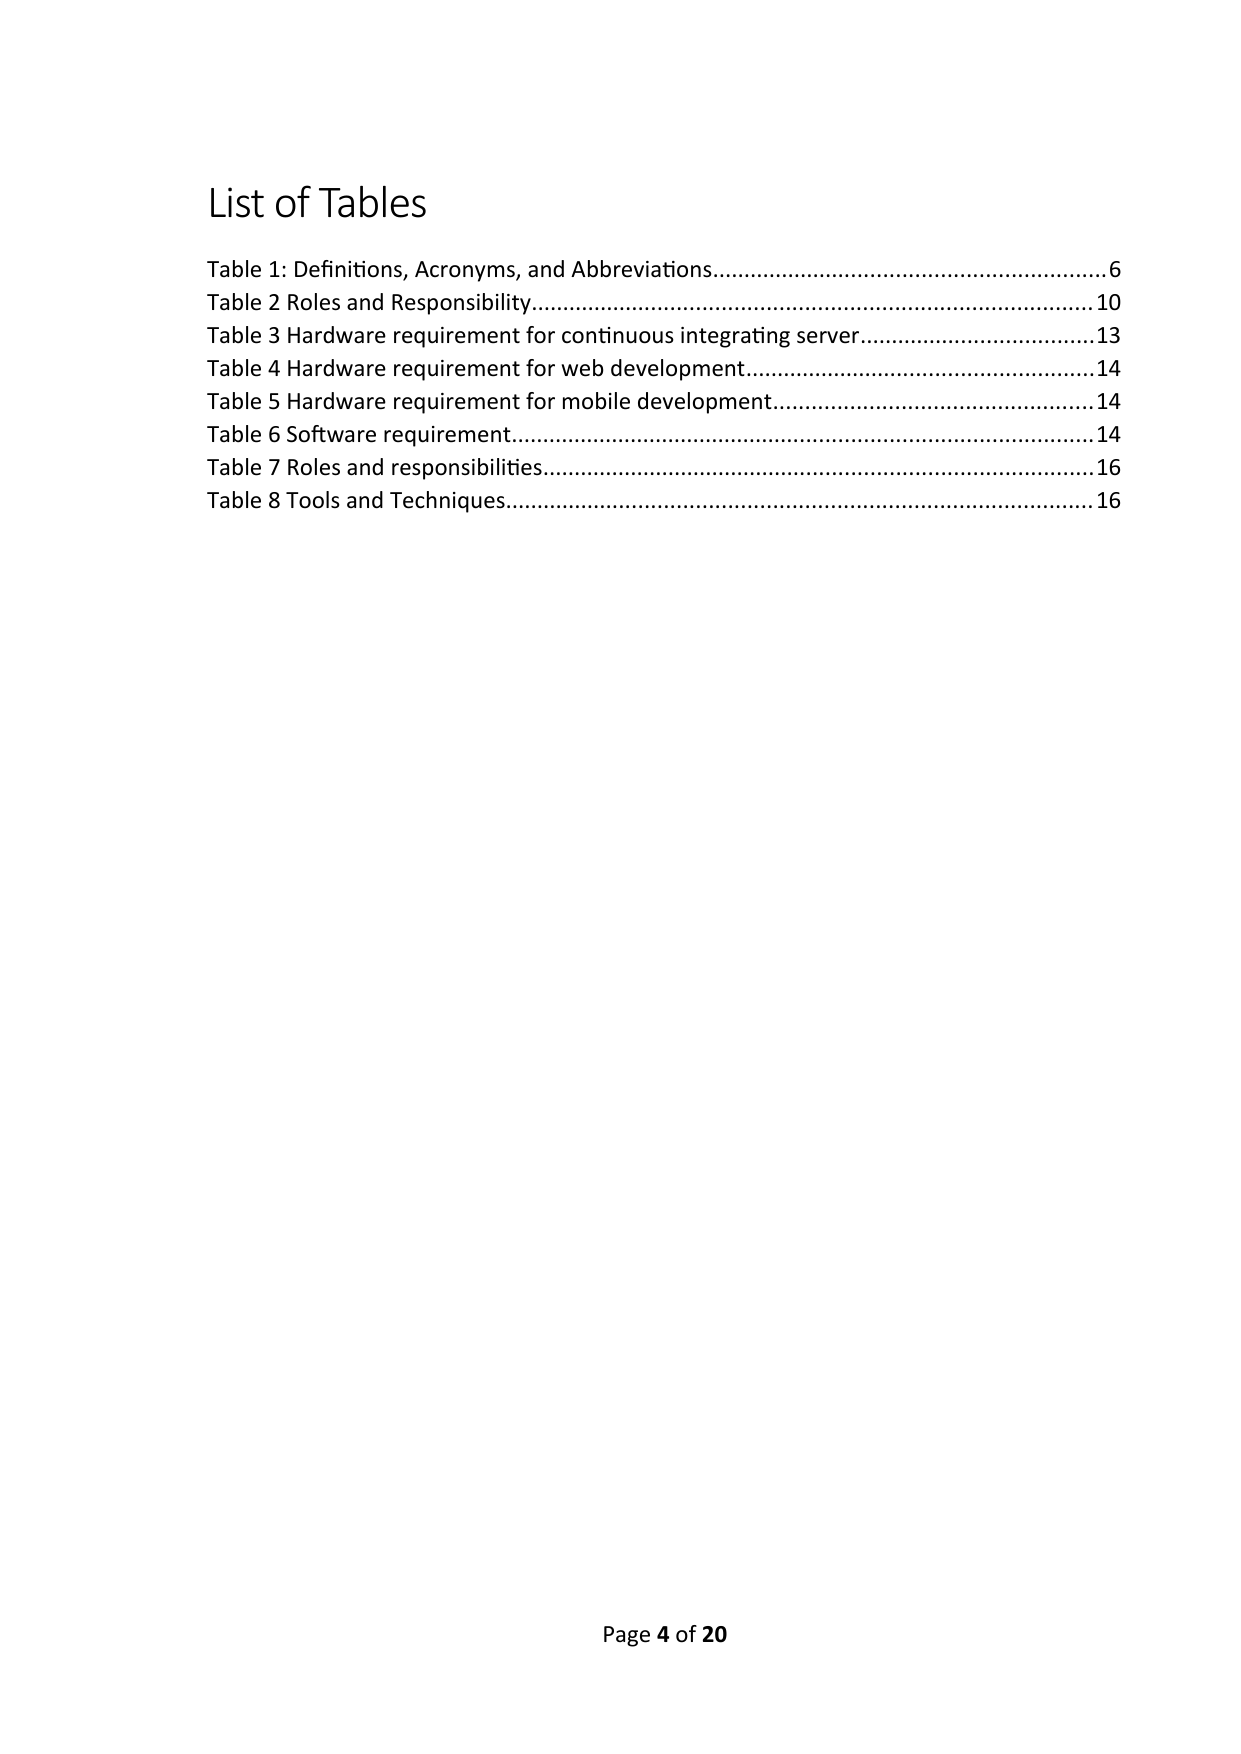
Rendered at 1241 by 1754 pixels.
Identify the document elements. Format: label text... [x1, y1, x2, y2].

text Table 6 Software requirement 14 [207, 418, 1122, 449]
text Table 2 Roles and Responsibility 10 [207, 287, 1122, 317]
text Table 3 Hardware requirement for continuous integrating server 13 [207, 319, 1122, 350]
text Table 4 Hardware requirement for web development 14 [207, 352, 1122, 383]
text Table 1: Definitions, Acronyms, and Abbreviations 6 [207, 254, 1122, 284]
text Table 7 Roles and responsibilities 16 [207, 451, 1122, 482]
text Table 8 Tools and Techniques 16 [207, 484, 1122, 514]
title List of Tables [207, 173, 1122, 229]
text Table 5 Hardware requirement for mobile development 14 [207, 385, 1122, 416]
